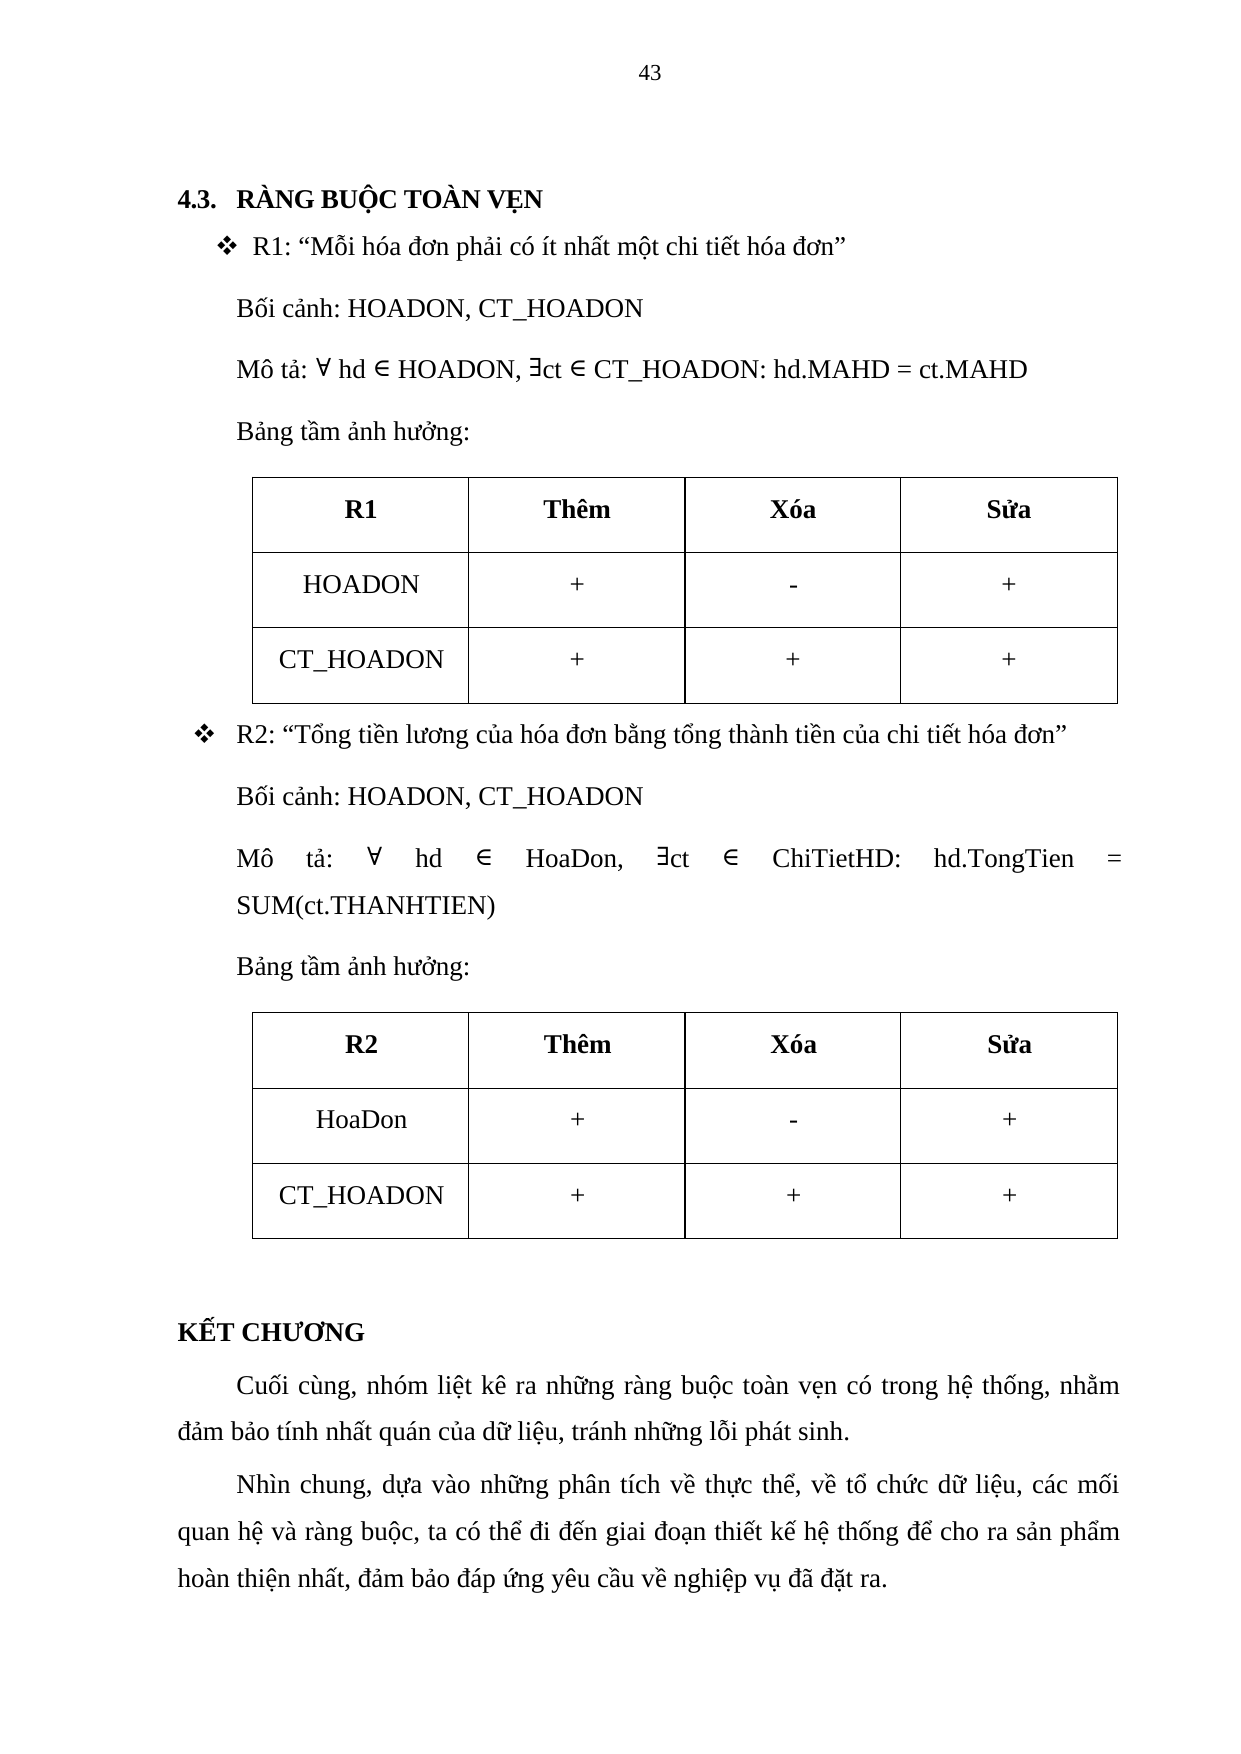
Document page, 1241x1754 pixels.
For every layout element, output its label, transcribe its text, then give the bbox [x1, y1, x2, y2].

table_header R2 [253, 1013, 468, 1087]
text Bối cảnh: HOADON, CT_HOADON [177, 292, 1122, 323]
text Bảng tầm ảnh hưởng: [236, 951, 1122, 982]
text Cuối cùng, nhóm liệt kê ra những ràng buộc toàn vẹn có trong hệ thống, nhằm đảm bảo tính nhất quán của dữ liệu, tránh những lỗi phát sinh. [177, 1369, 1122, 1447]
table_cell + [686, 1164, 900, 1238]
table_cell + [901, 628, 1117, 703]
table_cell HOADON [253, 553, 468, 627]
table_cell + [469, 553, 684, 627]
table_header Sửa [901, 1013, 1117, 1087]
table_cell + [469, 1089, 684, 1163]
table_cell + [469, 628, 684, 703]
list RÀNG BUỘC TOÀN VẸN [177, 183, 1122, 214]
table_cell + [469, 1164, 684, 1238]
table_cell + [901, 1164, 1117, 1238]
table_header Xóa [686, 1013, 900, 1087]
text KẾT CHƯƠNG [177, 1316, 1122, 1347]
text Nhìn chung, dựa vào những phân tích về thực thể, về tổ chức dữ liệu, các mối quan hệ và ràng buộc, ta có thể đi đến giai đoạn thiết kế hệ thống để cho ra sản phẩm hoàn thiện nhất, đảm bảo đáp ứng yêu cầu về nghiệp vụ đã đặt ra. [177, 1468, 1122, 1593]
table_header Xóa [686, 478, 900, 552]
table_cell + [901, 1089, 1117, 1163]
table_cell CT_HOADON [253, 628, 468, 703]
table_cell HoaDon [253, 1089, 468, 1163]
text Bảng tầm ảnh hưởng: [177, 415, 1122, 446]
list R1: “Mỗi hóa đơn phải có ít nhất một chi tiết hóa đơn” [215, 230, 1122, 261]
table_cell + [686, 628, 900, 703]
table_header R1 [253, 478, 468, 552]
text Mô tả: hd HoaDon, ct ChiTietHD: hd.TongTien = SUM(ct.THANHTIEN) [236, 842, 1122, 920]
table_cell - [686, 553, 900, 627]
table_cell + [901, 553, 1117, 627]
table_header Thêm [469, 1013, 684, 1087]
text Bối cảnh: HOADON, CT_HOADON [236, 781, 1122, 812]
table_header Sửa [901, 478, 1117, 552]
table_header Thêm [469, 478, 684, 552]
list R2: “Tổng tiền lương của hóa đơn bằng tổng thành tiền của chi tiết hóa đơn” [192, 719, 1122, 750]
table_cell CT_HOADON [253, 1164, 468, 1238]
table_cell - [686, 1089, 900, 1163]
text Mô tả: hd HOADON, ct CT_HOADON: hd.MAHD = ct.MAHD [177, 353, 1122, 384]
